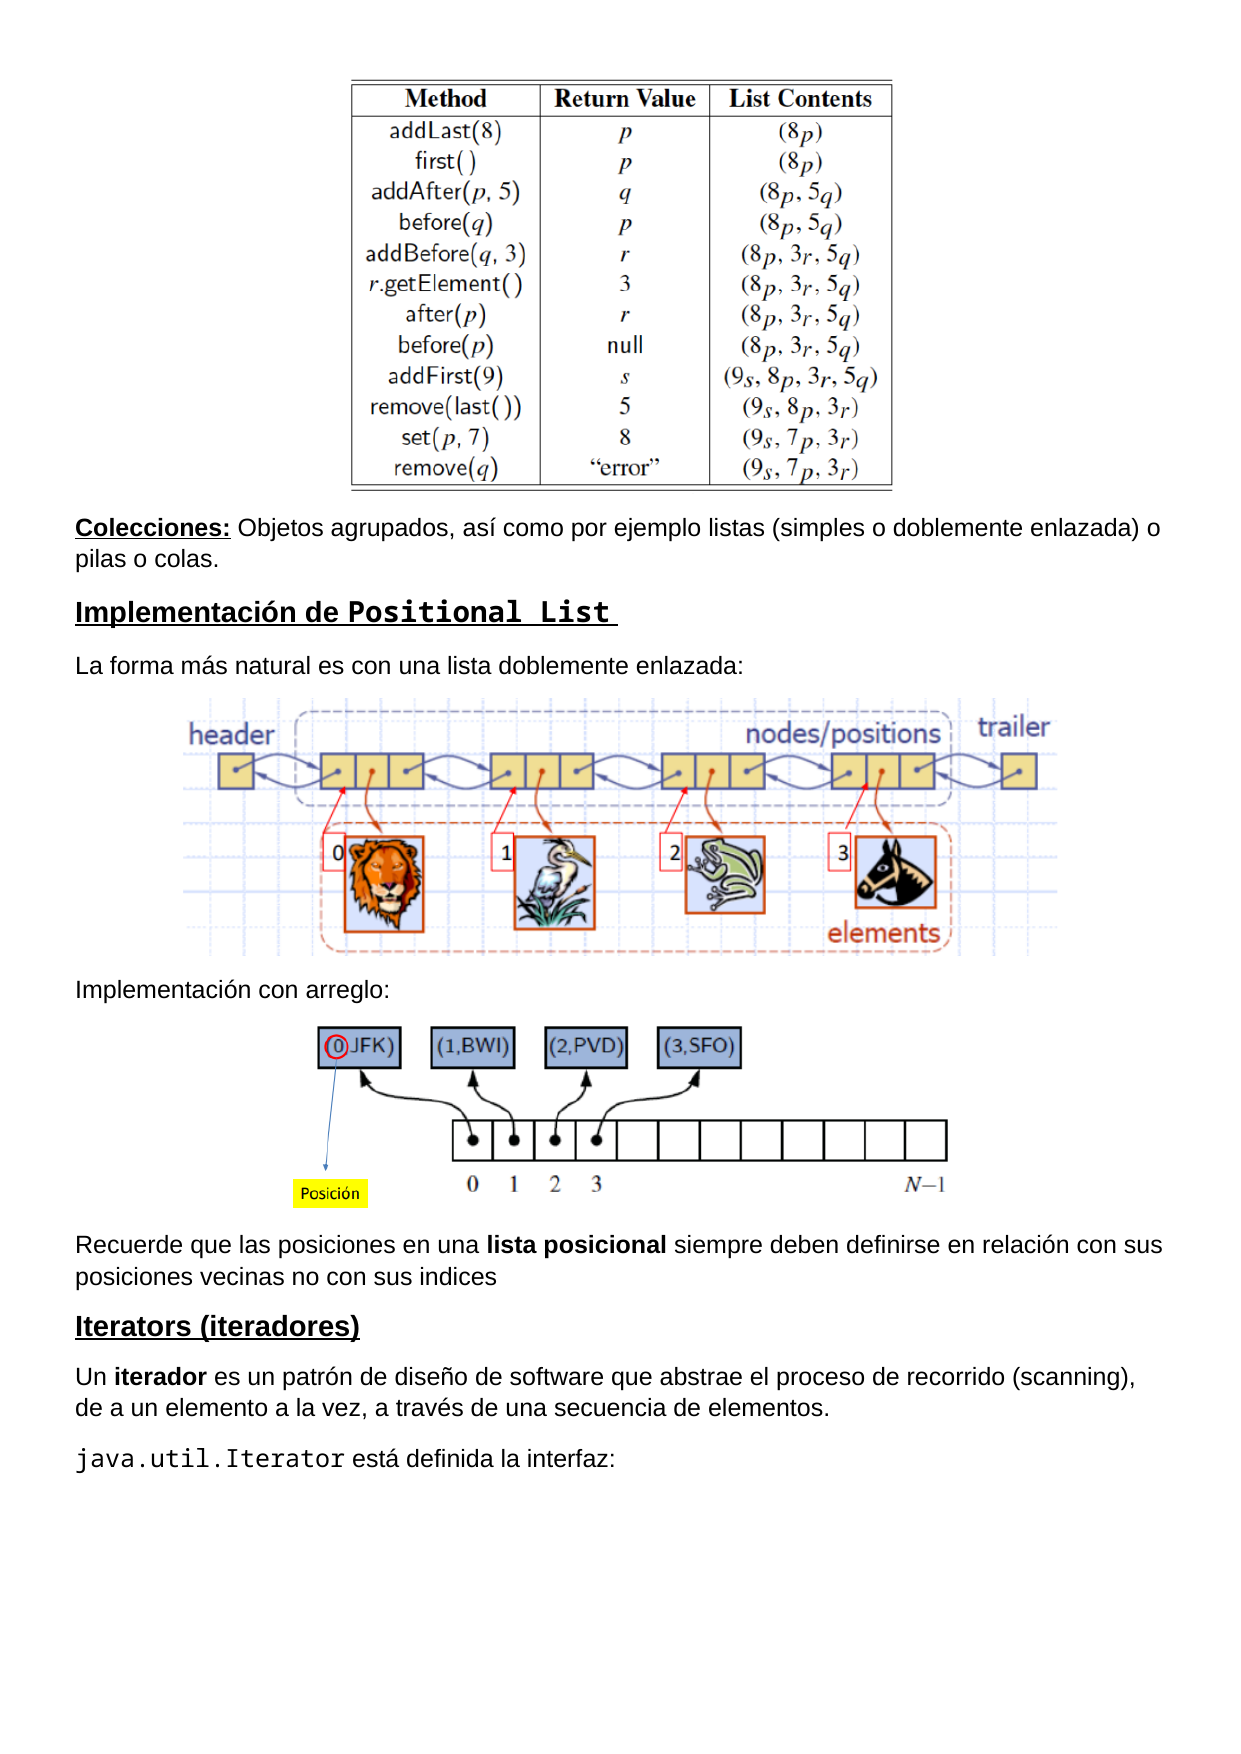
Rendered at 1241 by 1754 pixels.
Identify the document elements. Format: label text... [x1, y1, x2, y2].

text Implementación de Positional List [75, 592, 1165, 631]
text Un iterador es un patrón de diseño de software que abstrae el proceso de recorrido (scanning), de a un elemento a la vez, a través de una secuencia de elementos. [75, 1362, 1165, 1422]
text java.util.Iterator está definida la interfaz: [75, 1441, 1165, 1475]
picture [289, 1022, 951, 1212]
text Recuerde que las posiciones en una lista posicional siempre deben definirse en relación con sus posiciones vecinas no con sus indices [75, 1230, 1165, 1290]
text La forma más natural es con una lista doblemente enlazada: [75, 651, 1165, 680]
text Colecciones: Objetos agrupados, así como por ejemplo listas (simples o doblemente enlazada) o pilas o colas. [75, 513, 1165, 573]
picture [182, 698, 1058, 956]
picture [346, 75, 895, 494]
text Implementación con arreglo: [75, 975, 1165, 1004]
text Iterators (iteradores) [75, 1309, 1165, 1343]
